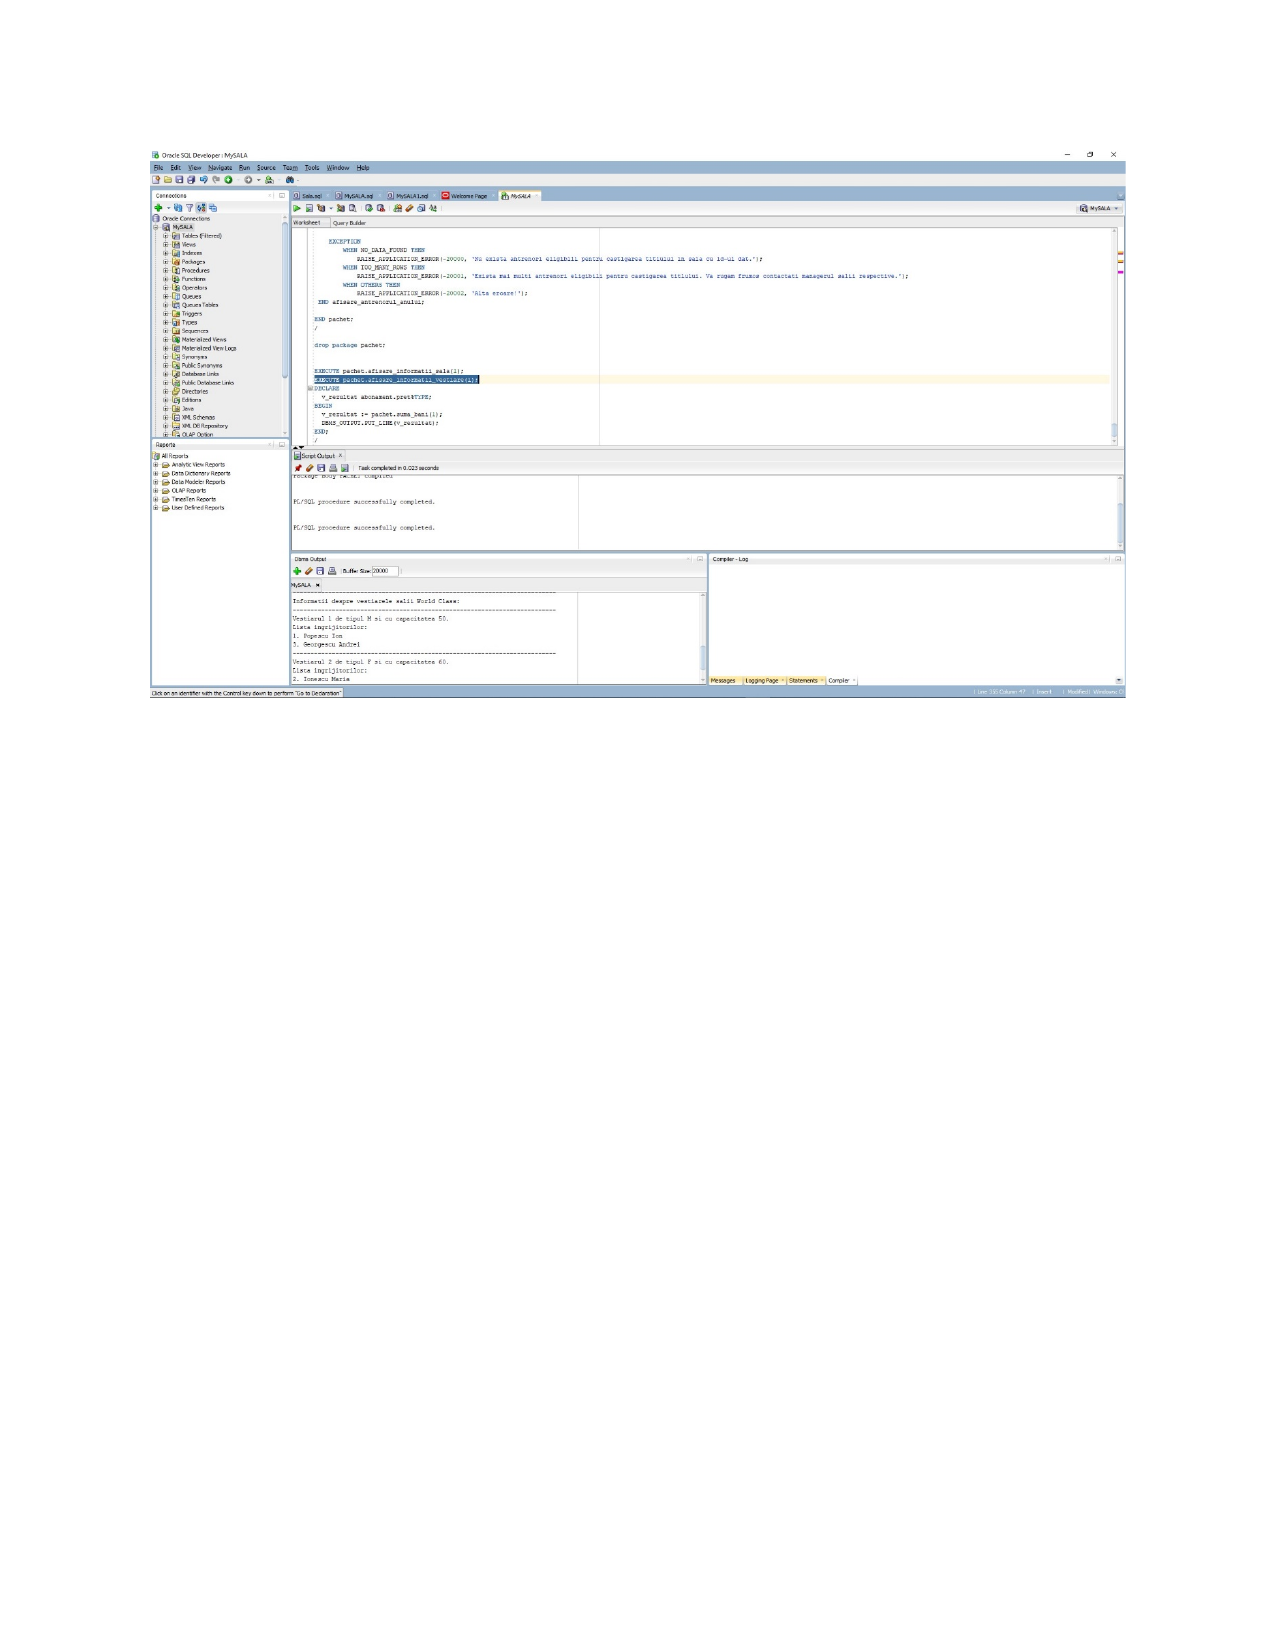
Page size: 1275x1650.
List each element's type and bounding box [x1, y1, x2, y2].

picture [150, 150, 1126, 698]
